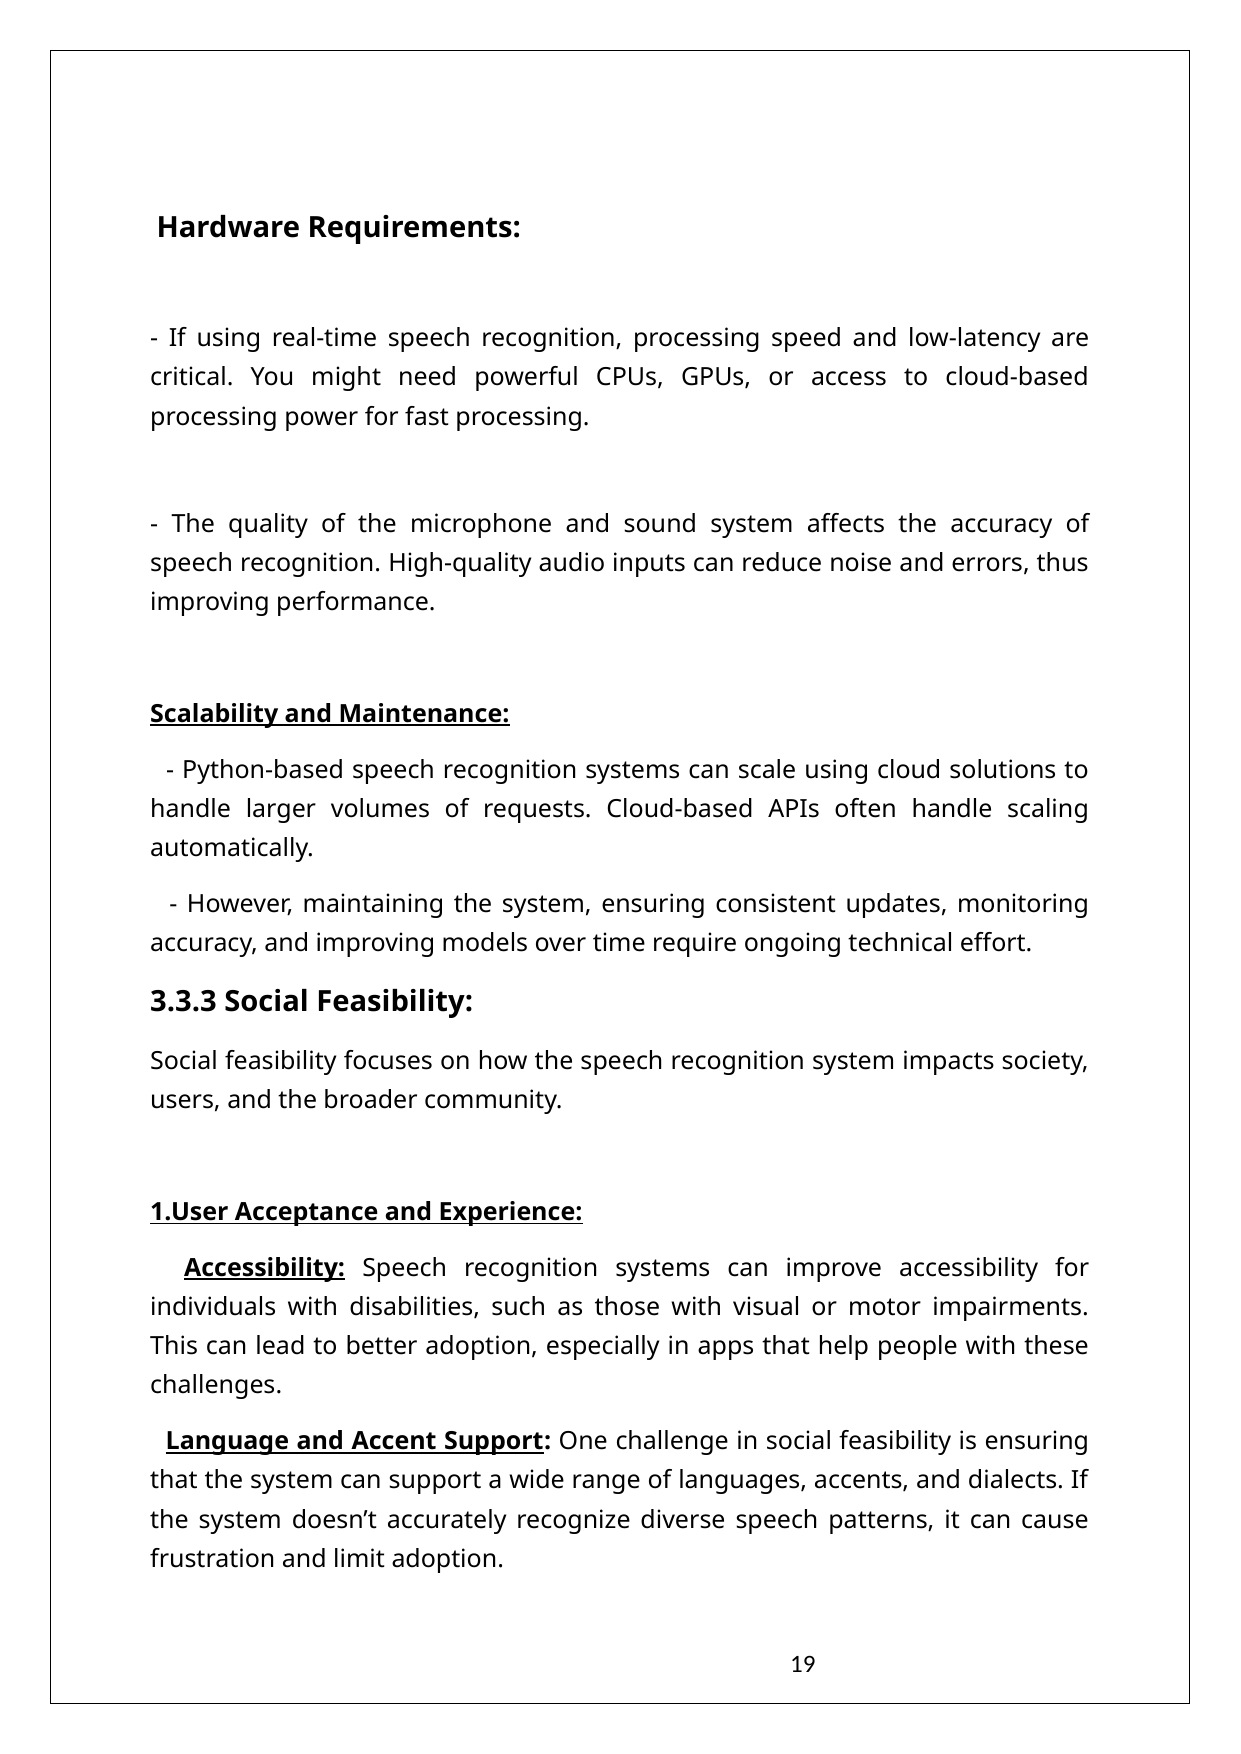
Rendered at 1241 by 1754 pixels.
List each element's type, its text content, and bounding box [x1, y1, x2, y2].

text - If using real-time speech recognition, processing speed and low-latency are critical. You might need powerful CPUs, GPUs, or access to cloud-based processing power for fast processing. [150, 320, 1090, 432]
text Scalability and Maintenance: [150, 696, 1090, 730]
text 1.User Acceptance and Experience: [150, 1194, 1090, 1228]
text 3.3.3 Social Feasibility: [150, 981, 1090, 1020]
text - The quality of the microphone and sound system affects the accuracy of speech recognition. High-quality audio inputs can reduce noise and errors, thus improving performance. [150, 506, 1090, 618]
text Language and Accent Support: One challenge in social feasibility is ensuring that the system can support a wide range of languages, accents, and dialects. If the system doesn’t accurately recognize diverse speech patterns, it can cause frustration and limit adoption. [150, 1423, 1090, 1574]
text Accessibility: Speech recognition systems can improve accessibility for individuals with disabilities, such as those with visual or motor impairments. This can lead to better adoption, especially in apps that help people with these challenges. [150, 1249, 1090, 1401]
text - However, maintaining the system, ensuring consistent updates, monitoring accuracy, and improving models over time require ongoing technical effort. [150, 886, 1090, 959]
text Social feasibility focuses on how the speech recognition system impacts society, users, and the broader community. [150, 1043, 1090, 1116]
text - Python-based speech recognition systems can scale using cloud solutions to handle larger volumes of requests. Cloud-based APIs often handle scaling automatically. [150, 751, 1090, 864]
text Hardware Requirements: [150, 206, 1090, 246]
